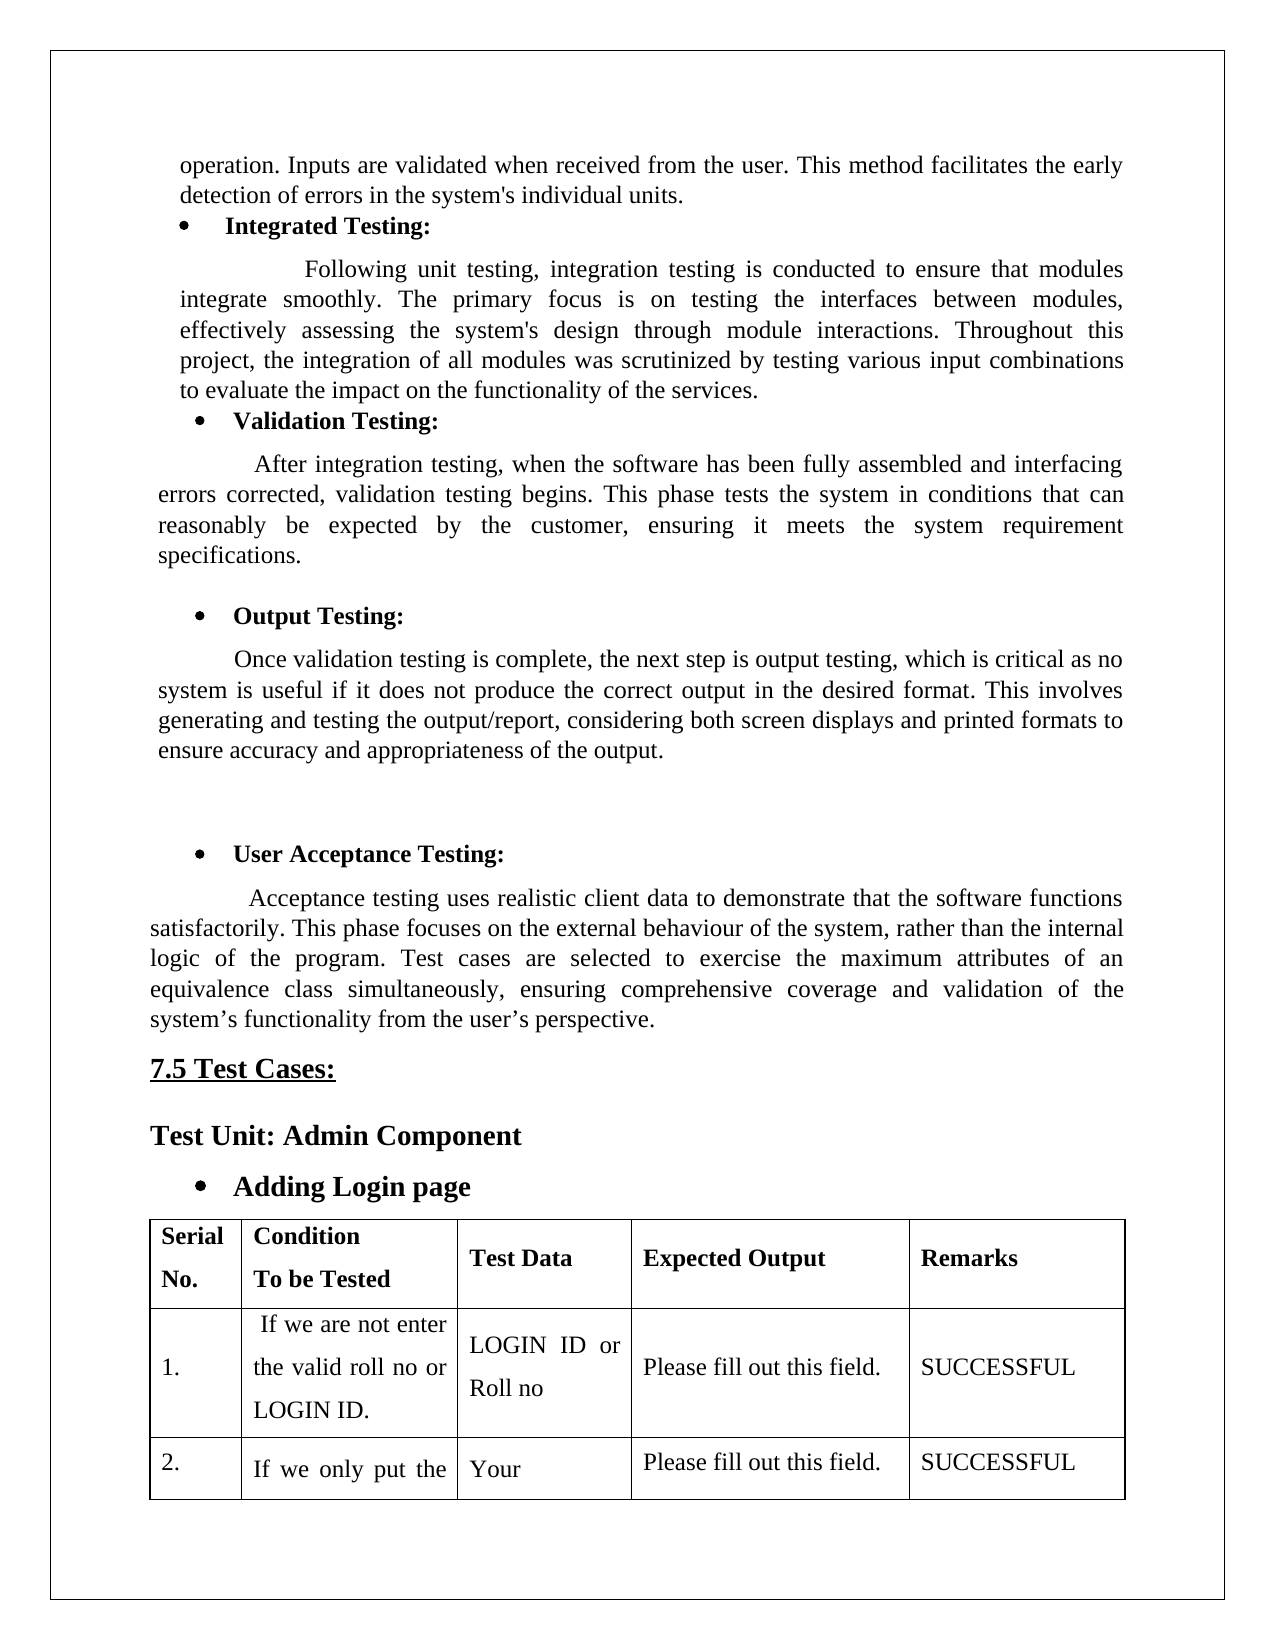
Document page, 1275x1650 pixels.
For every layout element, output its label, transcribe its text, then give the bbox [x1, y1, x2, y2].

list Integrated Testing: [179, 211, 1125, 239]
table_header Remarks [910, 1220, 1124, 1308]
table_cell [242, 1438, 457, 1499]
table_cell 1. [151, 1309, 241, 1437]
table_header Test Data [458, 1220, 631, 1308]
table_header Expected Output [632, 1220, 909, 1308]
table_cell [632, 1438, 909, 1499]
text Test Unit: Admin Component [150, 1118, 1125, 1152]
text 7.5 Test Cases: [150, 1051, 1125, 1085]
list User Acceptance Testing: [195, 839, 1125, 868]
text Following unit testing, integration testing is conducted to ensure that modules integrate smoothly. The primary focus is on testing the interfaces between modules, effectively assessing the system's design through module interactions. Throughout this project, the integration of all modules was scrutinized by testing various input combinations to evaluate the impact on the functionality of the services. [179, 254, 1125, 404]
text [179, 150, 1125, 209]
list Output Testing: [195, 601, 1125, 630]
table_cell SUCCESSFUL [910, 1309, 1124, 1437]
table_cell Your password [458, 1438, 631, 1499]
text Acceptance testing uses realistic client data to demonstrate that the software functions satisfactorily. This phase focuses on the external behaviour of the system, rather than the internal logic of the program. Test cases are selected to exercise the maximum attributes of an equivalence class simultaneously, ensuring comprehensive coverage and validation of the system’s functionality from the user’s perspective. [150, 1003, 1125, 1033]
list Validation Testing: [195, 406, 1125, 435]
table_header Serial No. [151, 1220, 241, 1308]
table_cell Please fill out this field. [632, 1309, 909, 1437]
table_cell SUCCESSFUL [910, 1438, 1124, 1499]
table_cell If we are not enter the valid roll no or LOGIN ID. [242, 1309, 457, 1437]
table_cell LOGIN ID or Roll no [458, 1309, 631, 1437]
table_cell 2. [151, 1438, 241, 1499]
table_header Condition To be Tested [242, 1220, 457, 1308]
list Adding Login page [195, 1169, 1125, 1202]
text Once validation testing is complete, the next step is output testing, which is critical as no system is useful if it does not produce the correct output in the desired format. This involves generating and testing the output/report, considering both screen displays and printed formats to ensure accuracy and appropriateness of the output. [158, 644, 1125, 764]
text After integration testing, when the software has been fully assembled and interfacing errors corrected, validation testing begins. This phase tests the system in conditions that can reasonably be expected by the customer, ensuring it meets the system requirement specifications. [158, 449, 1125, 569]
